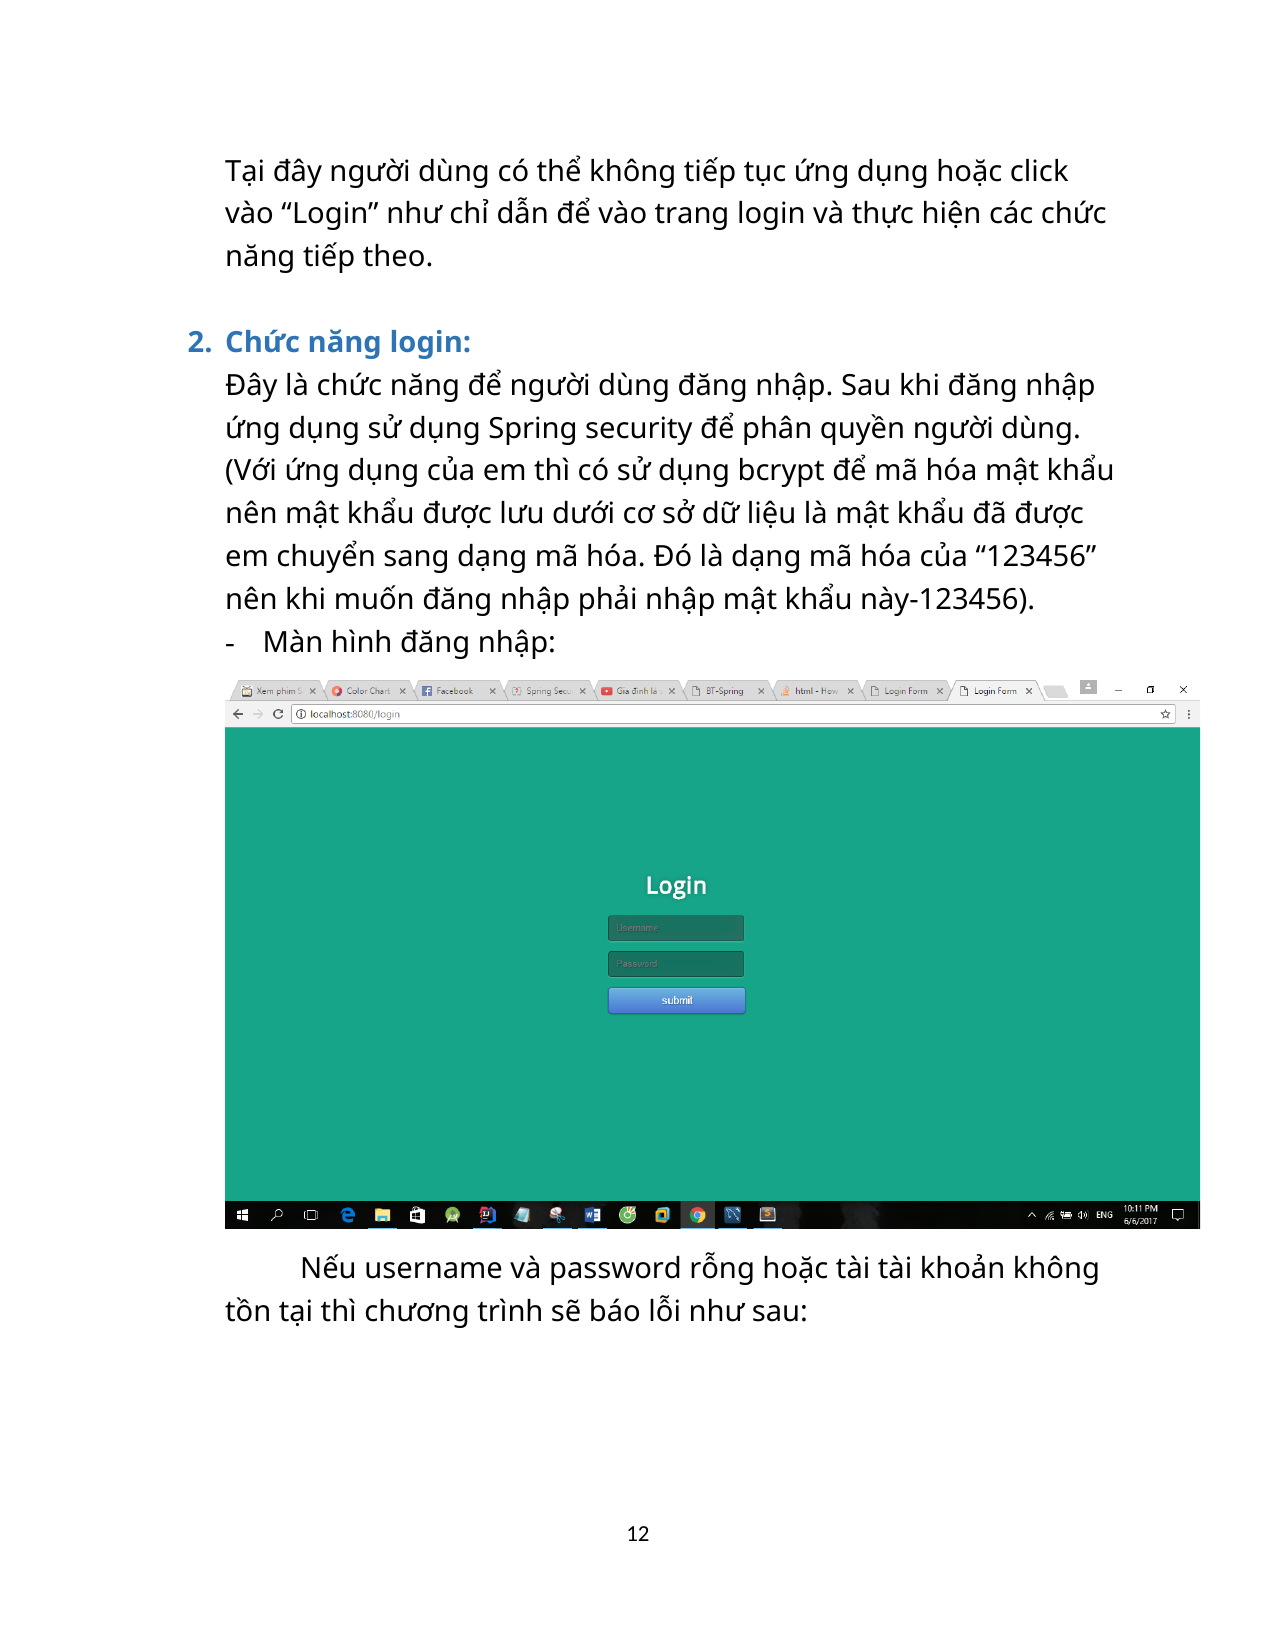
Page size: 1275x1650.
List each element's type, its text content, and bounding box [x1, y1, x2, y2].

list Tại đây người dùng có thể không tiếp tục ứng dụng hoặc click vào “Login” như chỉ dẫn để vào trang login và thực hiện các chức năng tiếp theo. [225, 150, 1125, 275]
list Chức năng login: [187, 321, 1125, 361]
list Màn hình đăng nhập: [225, 621, 1125, 661]
text Nếu username và password rỗng hoặc tài tài khoản không tồn tại thì chương trình sẽ báo lỗi như sau: [225, 1247, 1125, 1330]
picture [225, 680, 1200, 1229]
list Đây là chức năng để người dùng đăng nhập. Sau khi đăng nhập ứng dụng sử dụng Spring security để phân quyền người dùng. (Với ứng dụng của em thì có sử dụng bcrypt để mã hóa mật khẩu nên mật khẩu được lưu dưới cơ sở dữ liệu là mật khẩu đã được em chuyển sang dạng mã hóa. Đó là dạng mã hóa của “123456” nên khi muốn đăng nhập phải nhập mật khẩu này-123456). [225, 364, 1125, 618]
